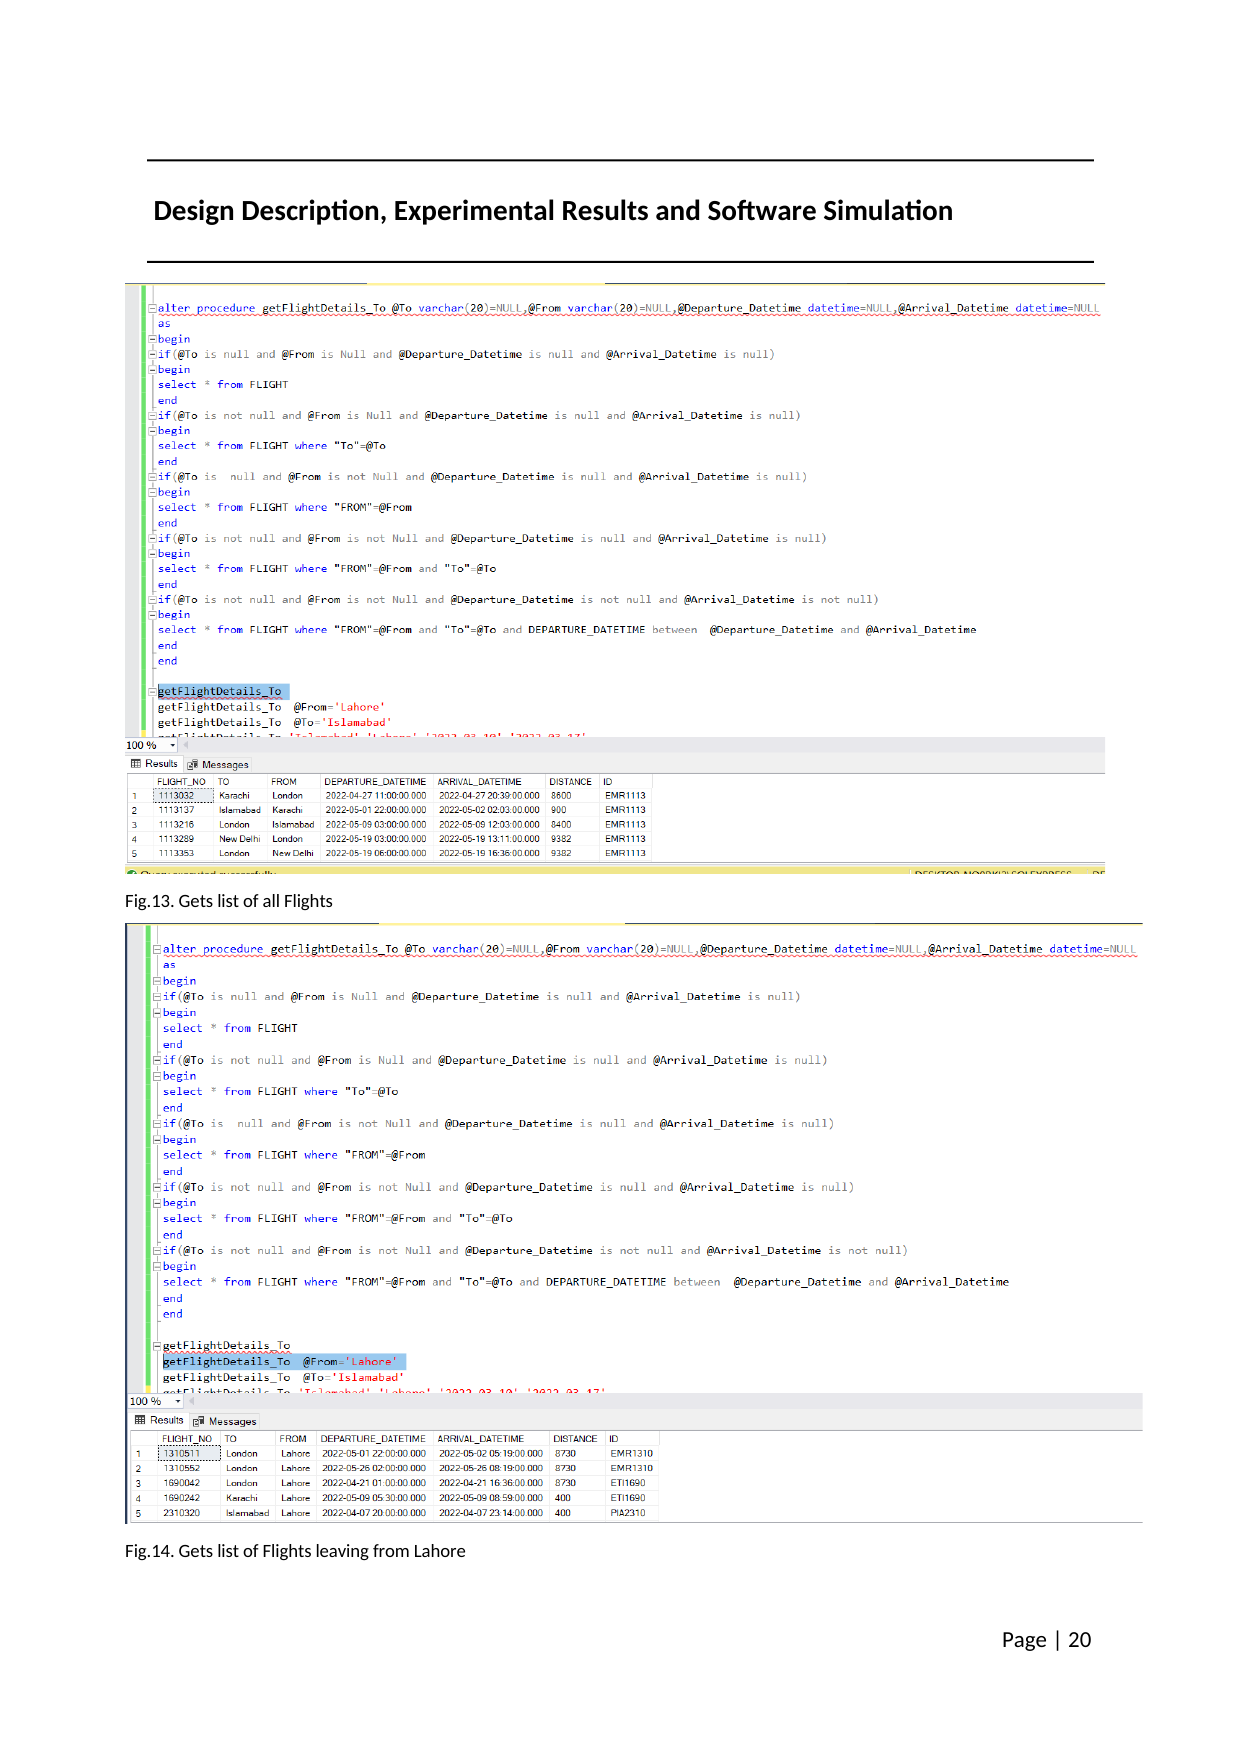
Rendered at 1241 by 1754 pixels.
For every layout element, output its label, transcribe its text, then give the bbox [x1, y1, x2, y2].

picture [125, 923, 1143, 1524]
text Fig.14. Gets list of Flights leaving from Lahore [125, 1539, 1112, 1562]
picture [125, 283, 1105, 874]
text Fig.13. Gets list of all Flights [125, 889, 1112, 912]
